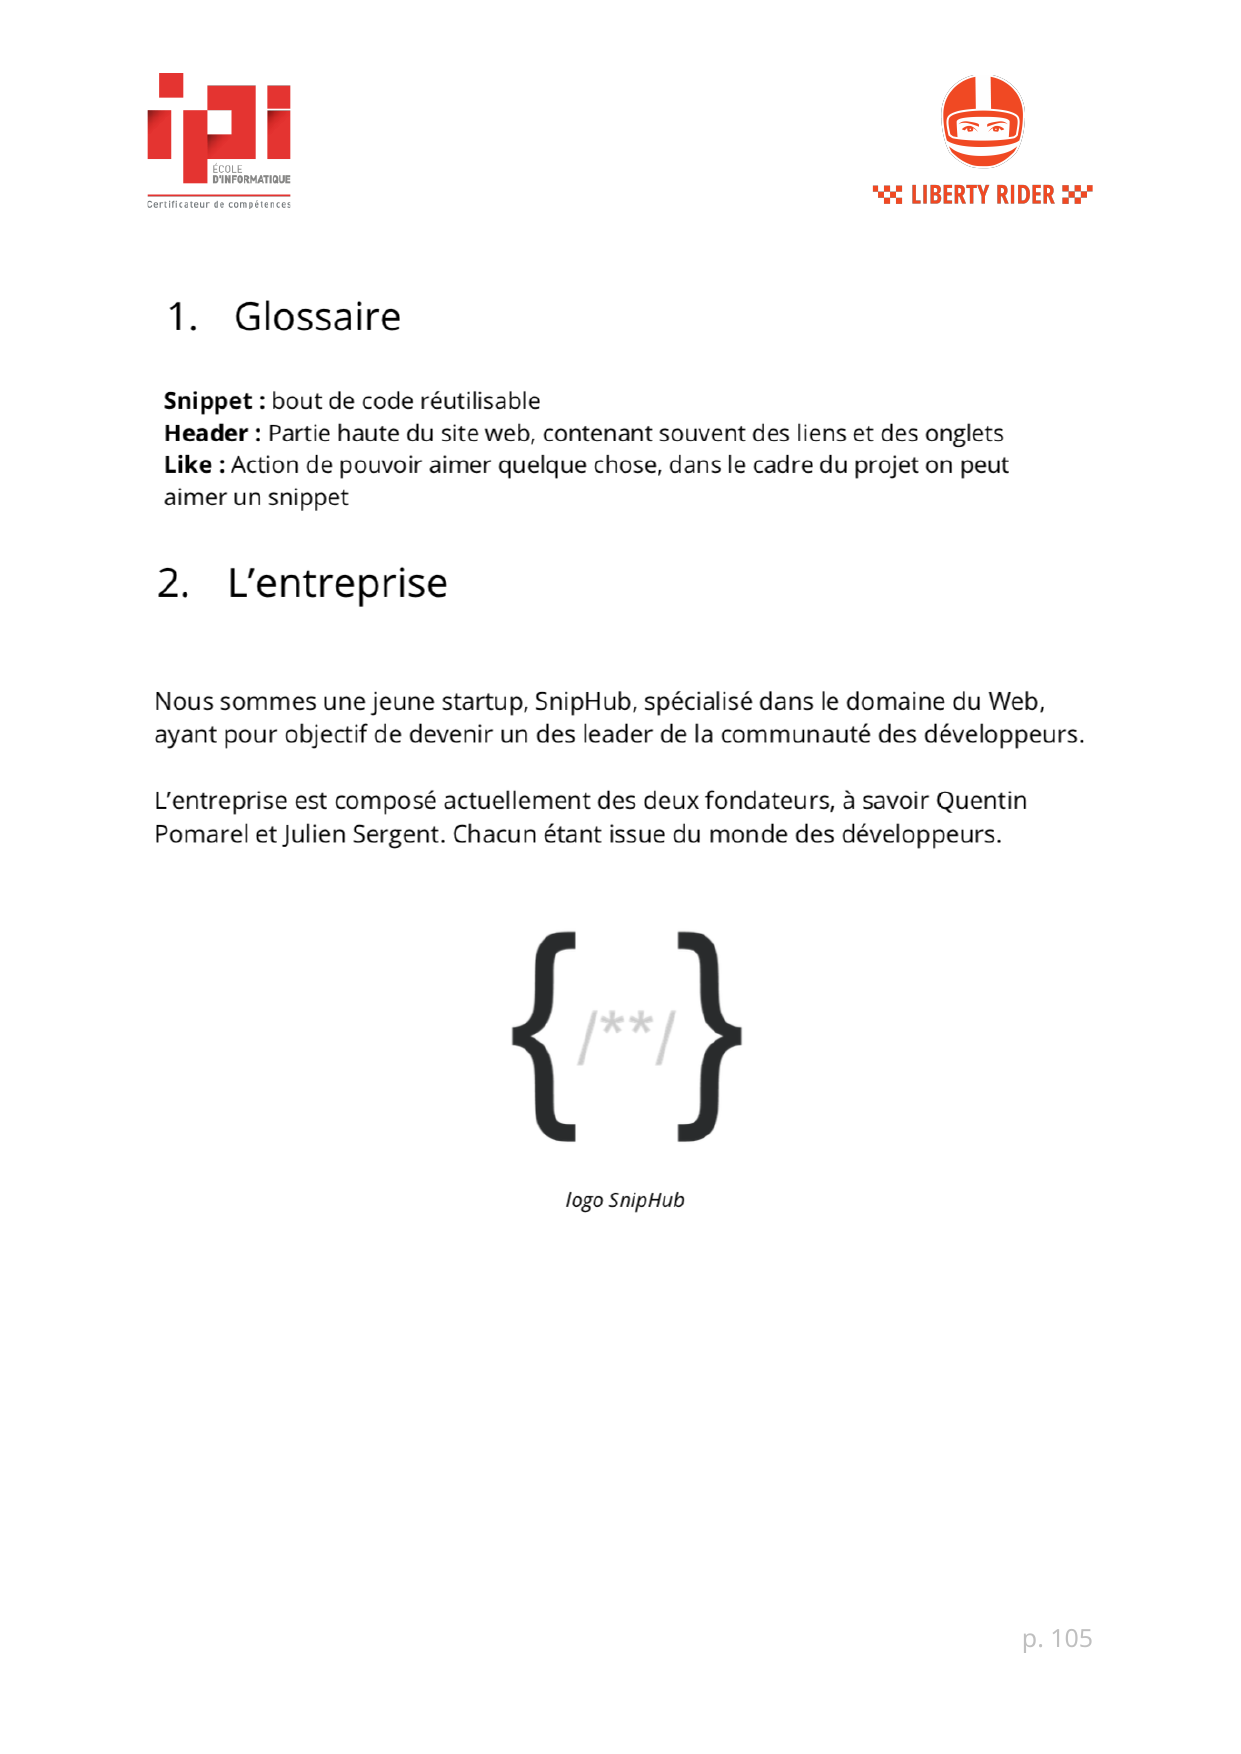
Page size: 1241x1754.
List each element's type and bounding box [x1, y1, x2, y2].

picture [147, 272, 1093, 518]
picture [872, 75, 1093, 209]
picture [147, 73, 291, 209]
picture [147, 551, 1093, 1225]
